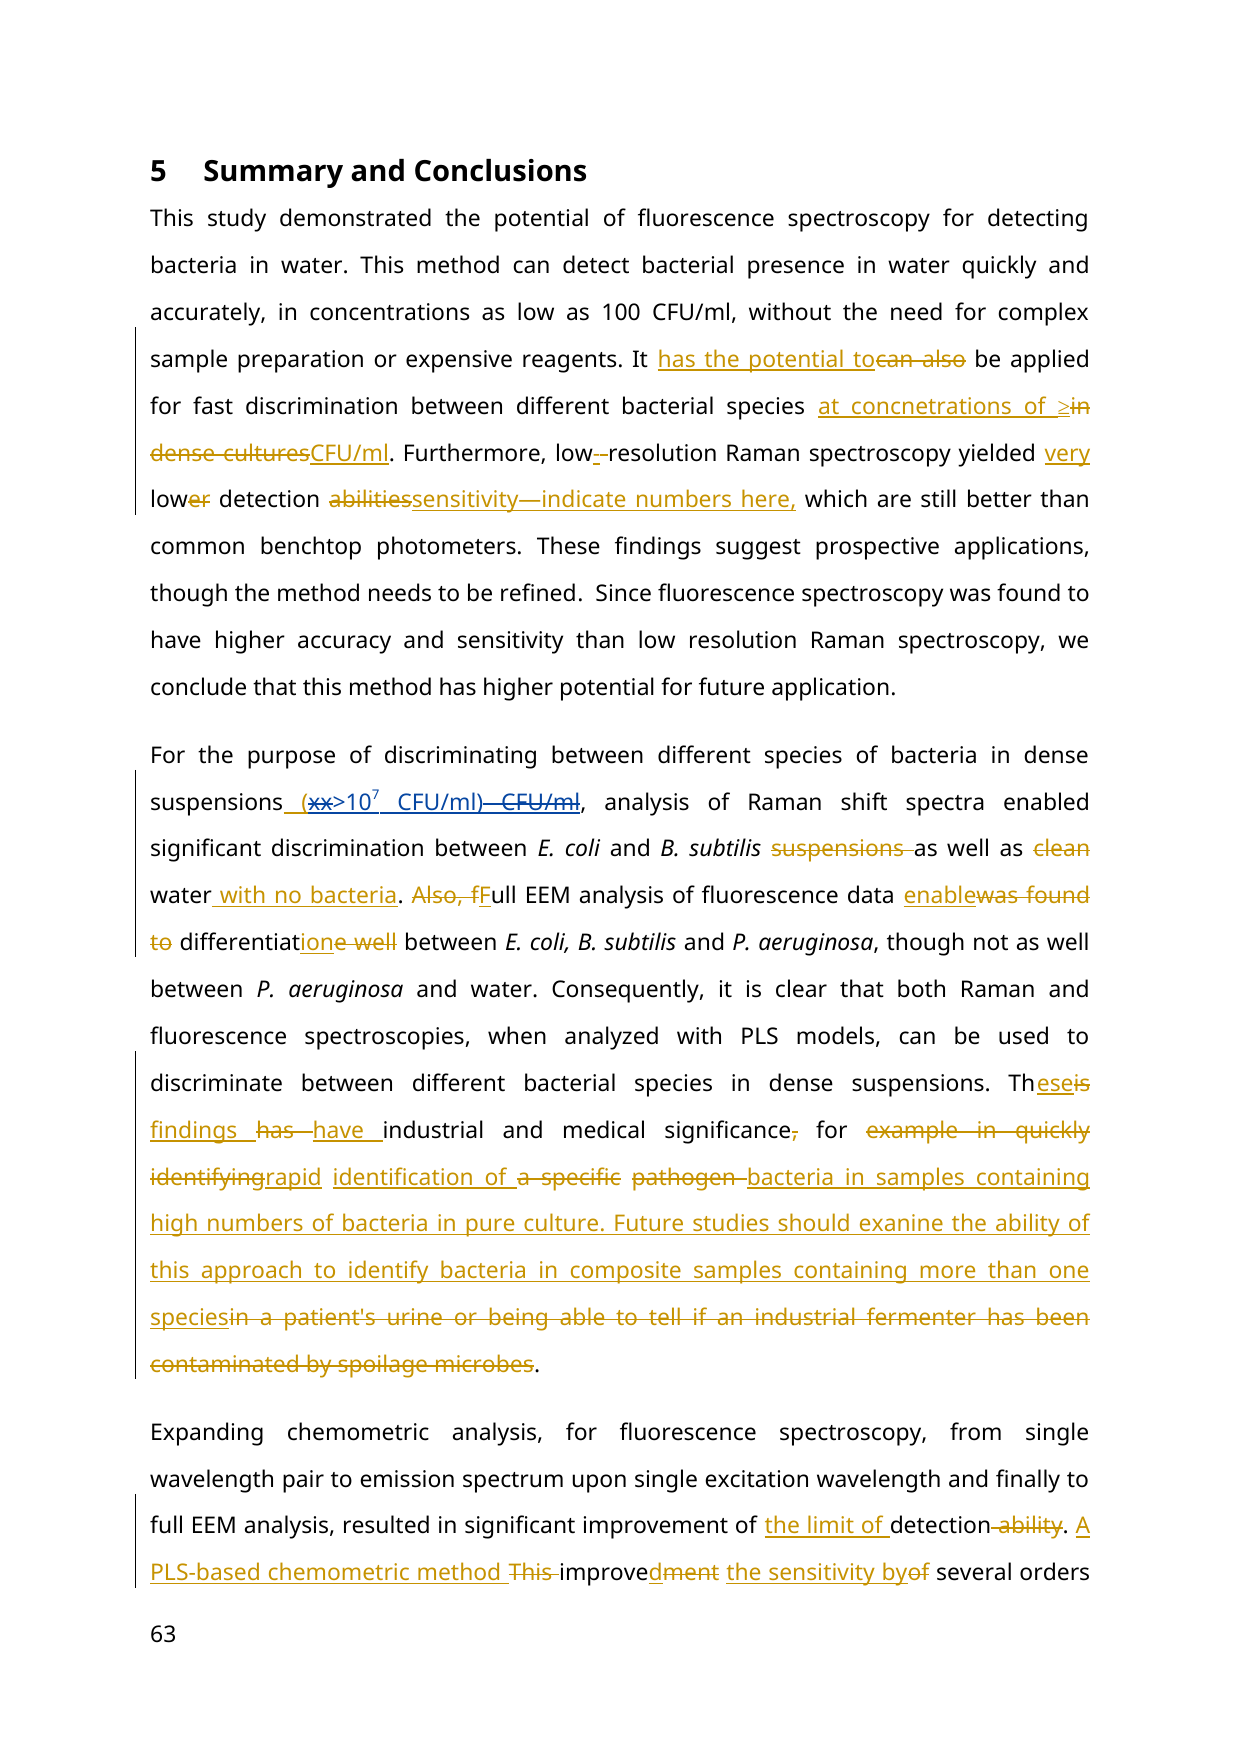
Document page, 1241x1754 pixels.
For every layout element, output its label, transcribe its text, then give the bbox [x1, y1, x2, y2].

text For the purpose of discriminating between different species of bacteria in dense suspensions, analysis of Raman shift spectra enabled significant discrimination between E. coli and B. subtilis as well as water. ull EEM analysis of fluorescence data differentiat between E. coli, B. subtilis and P. aeruginosa, though not as well between P. aeruginosa and water. Consequently, it is clear that both Raman and fluorescence spectroscopies, when analyzed with PLS models, can be used to discriminate between different bacterial species in dense suspensions. Thindustrial and medical significance for . [150, 1235, 1090, 1281]
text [150, 1416, 1090, 1588]
text For the purpose of discriminating between different species of bacteria in dense suspensions, analysis of Raman shift spectra enabled significant discrimination between E. coli and B. subtilis as well as water. ull EEM analysis of fluorescence data differentiat between E. coli, B. subtilis and P. aeruginosa, though not as well between P. aeruginosa and water. Consequently, it is clear that both Raman and fluorescence spectroscopies, when analyzed with PLS models, can be used to discriminate between different bacterial species in dense suspensions. Thindustrial and medical significance for . [150, 739, 1090, 1234]
subtitle Summary and Conclusions [150, 150, 1090, 190]
text For the purpose of discriminating between different species of bacteria in dense suspensions, analysis of Raman shift spectra enabled significant discrimination between E. coli and B. subtilis as well as water. ull EEM analysis of fluorescence data differentiat between E. coli, B. subtilis and P. aeruginosa, though not as well between P. aeruginosa and water. Consequently, it is clear that both Raman and fluorescence spectroscopies, when analyzed with PLS models, can be used to discriminate between different bacterial species in dense suspensions. Thindustrial and medical significance for . [150, 1282, 1090, 1379]
text This study demonstrated the potential of fluorescence spectroscopy for detecting bacteria in water. This method can detect bacterial presence in water quickly and accurately, in concentrations as low as 100 CFU/ml, without the need for complex sample preparation or expensive reagents. It be applied for fast discrimination between different bacterial species . Furthermore, lowresolution Raman spectroscopy yielded low detection which are still better than common benchtop photometers. These findings suggest prospective applications, though the method needs to be refined. Since fluorescence spectroscopy was found to have higher accuracy and sensitivity than low resolution Raman spectroscopy, we conclude that this method has higher potential for future application. [150, 202, 1090, 702]
